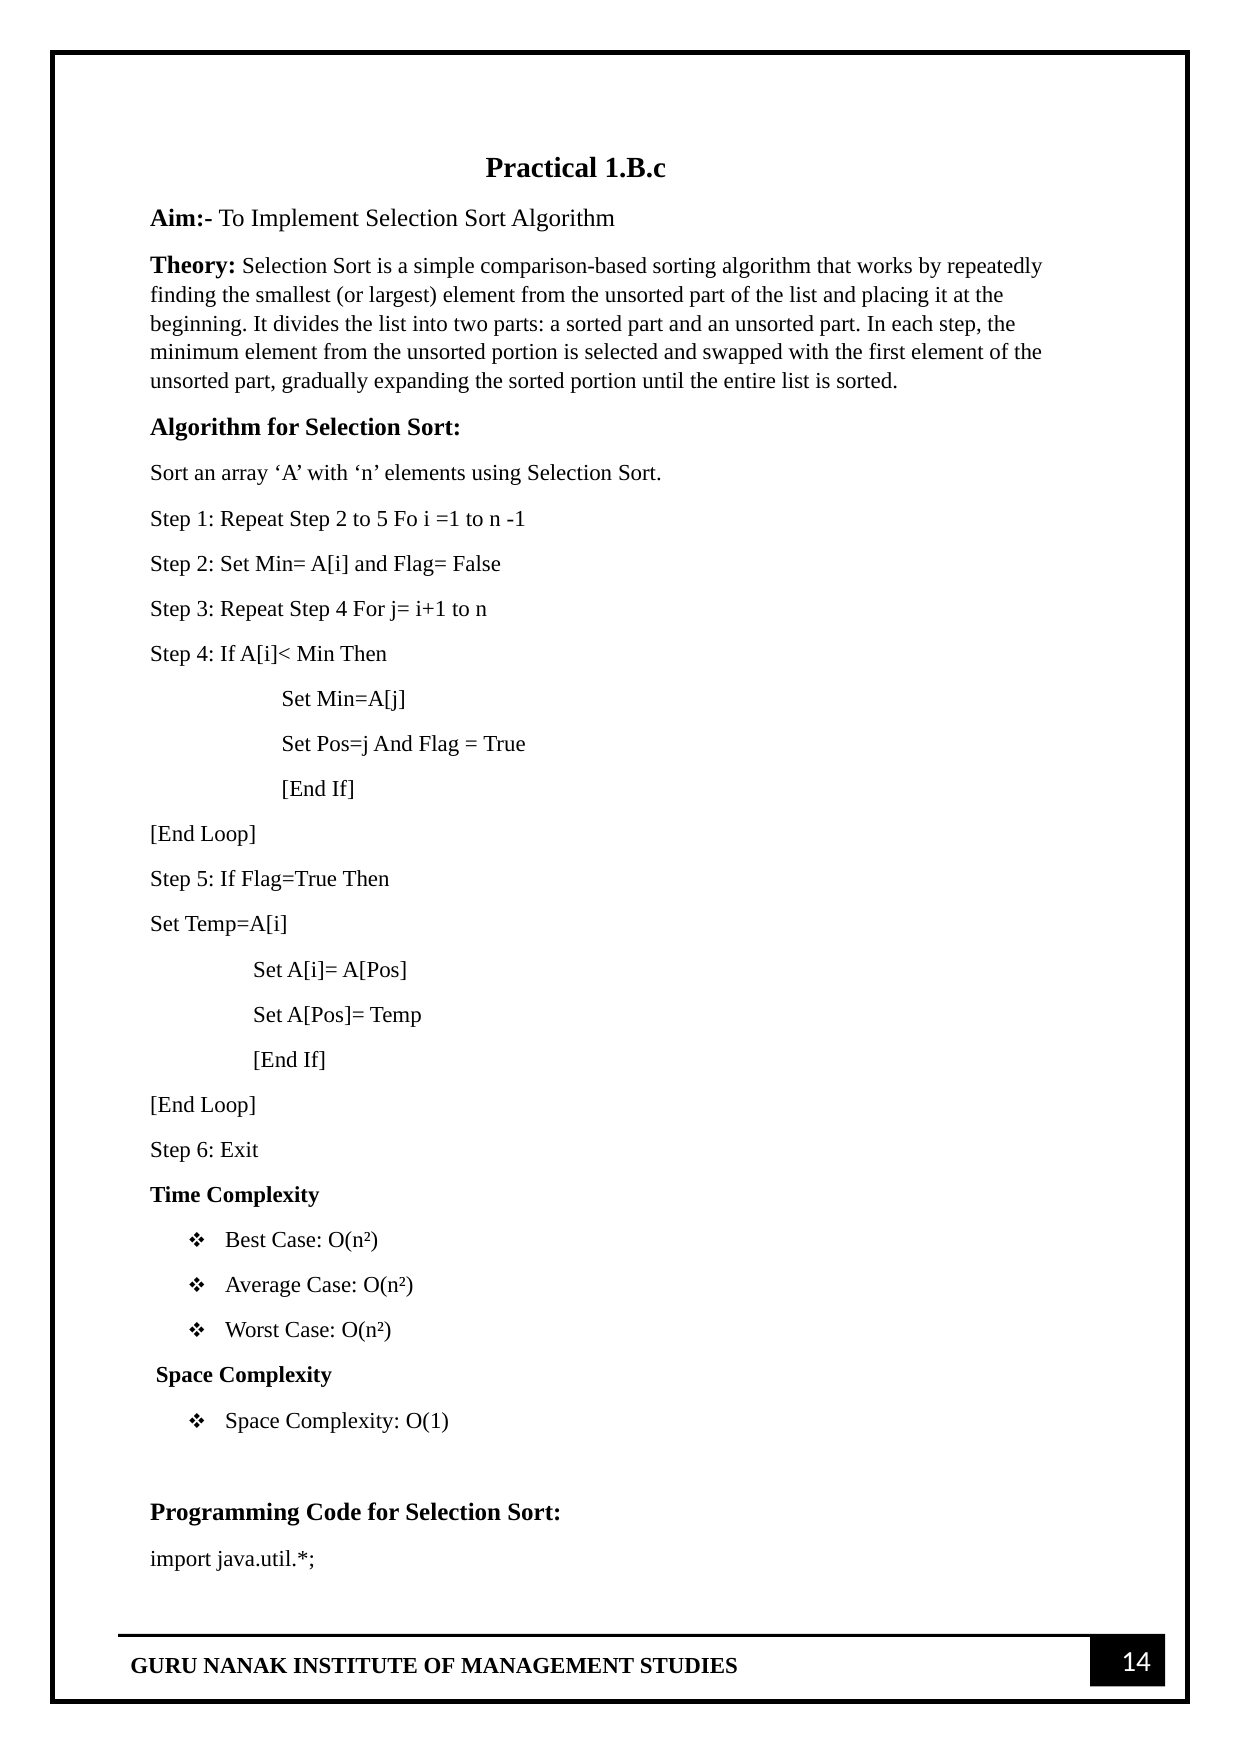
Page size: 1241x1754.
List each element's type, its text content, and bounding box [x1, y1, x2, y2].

list Space Complexity: O(1) [187, 1407, 1090, 1433]
text Set Temp=A[i] [150, 911, 1090, 937]
list Worst Case: O(n²) [187, 1316, 1090, 1343]
text Time Complexity [150, 1181, 1090, 1207]
text Step 3: Repeat Step 4 For j= i+1 to n [150, 595, 1090, 621]
text Step 5: If Flag=True Then [150, 865, 1090, 892]
text [End Loop] [150, 1091, 1090, 1117]
text [End If] [150, 1046, 1090, 1072]
text Set Pos=j And Flag = True [150, 730, 1090, 756]
text Set Min=A[j] [150, 685, 1090, 711]
text [End If] [150, 775, 1090, 802]
text Set A[i]= A[Pos] [150, 956, 1090, 982]
text Step 1: Repeat Step 2 to 5 Fo i =1 to n -1 [150, 504, 1090, 531]
text [End Loop] [150, 820, 1090, 847]
text Aim:- To Implement Selection Sort Algorithm [150, 203, 1090, 232]
text Sort an array ‘A’ with ‘n’ elements using Selection Sort. [150, 459, 1090, 486]
text Step 2: Set Min= A[i] and Flag= False [150, 550, 1090, 576]
text Algorithm for Selection Sort: [150, 412, 1090, 441]
text Theory: Selection Sort is a simple comparison-based sorting algorithm that works by repeatedly finding the smallest (or largest) element from the unsorted part of the list and placing it at the beginning. It divides the list into two parts: a sorted part and an unsorted part. In each step, the minimum element from the unsorted portion is selected and swapped with the first element of the unsorted part, gradually expanding the sorted portion until the entire list is sorted. [150, 251, 1090, 393]
text Set A[Pos]= Temp [150, 1001, 1090, 1027]
list Best Case: O(n²) [187, 1226, 1090, 1253]
text Programming Code for Selection Sort: [150, 1497, 1090, 1526]
list Average Case: O(n²) [187, 1271, 1090, 1298]
text Space Complexity [150, 1362, 1090, 1388]
text Step 4: If A[i]< Min Then [150, 640, 1090, 666]
text Step 6: Exit [150, 1136, 1090, 1162]
text import java.util.*; [150, 1544, 1090, 1571]
text Practical 1.B.c [150, 150, 1090, 183]
